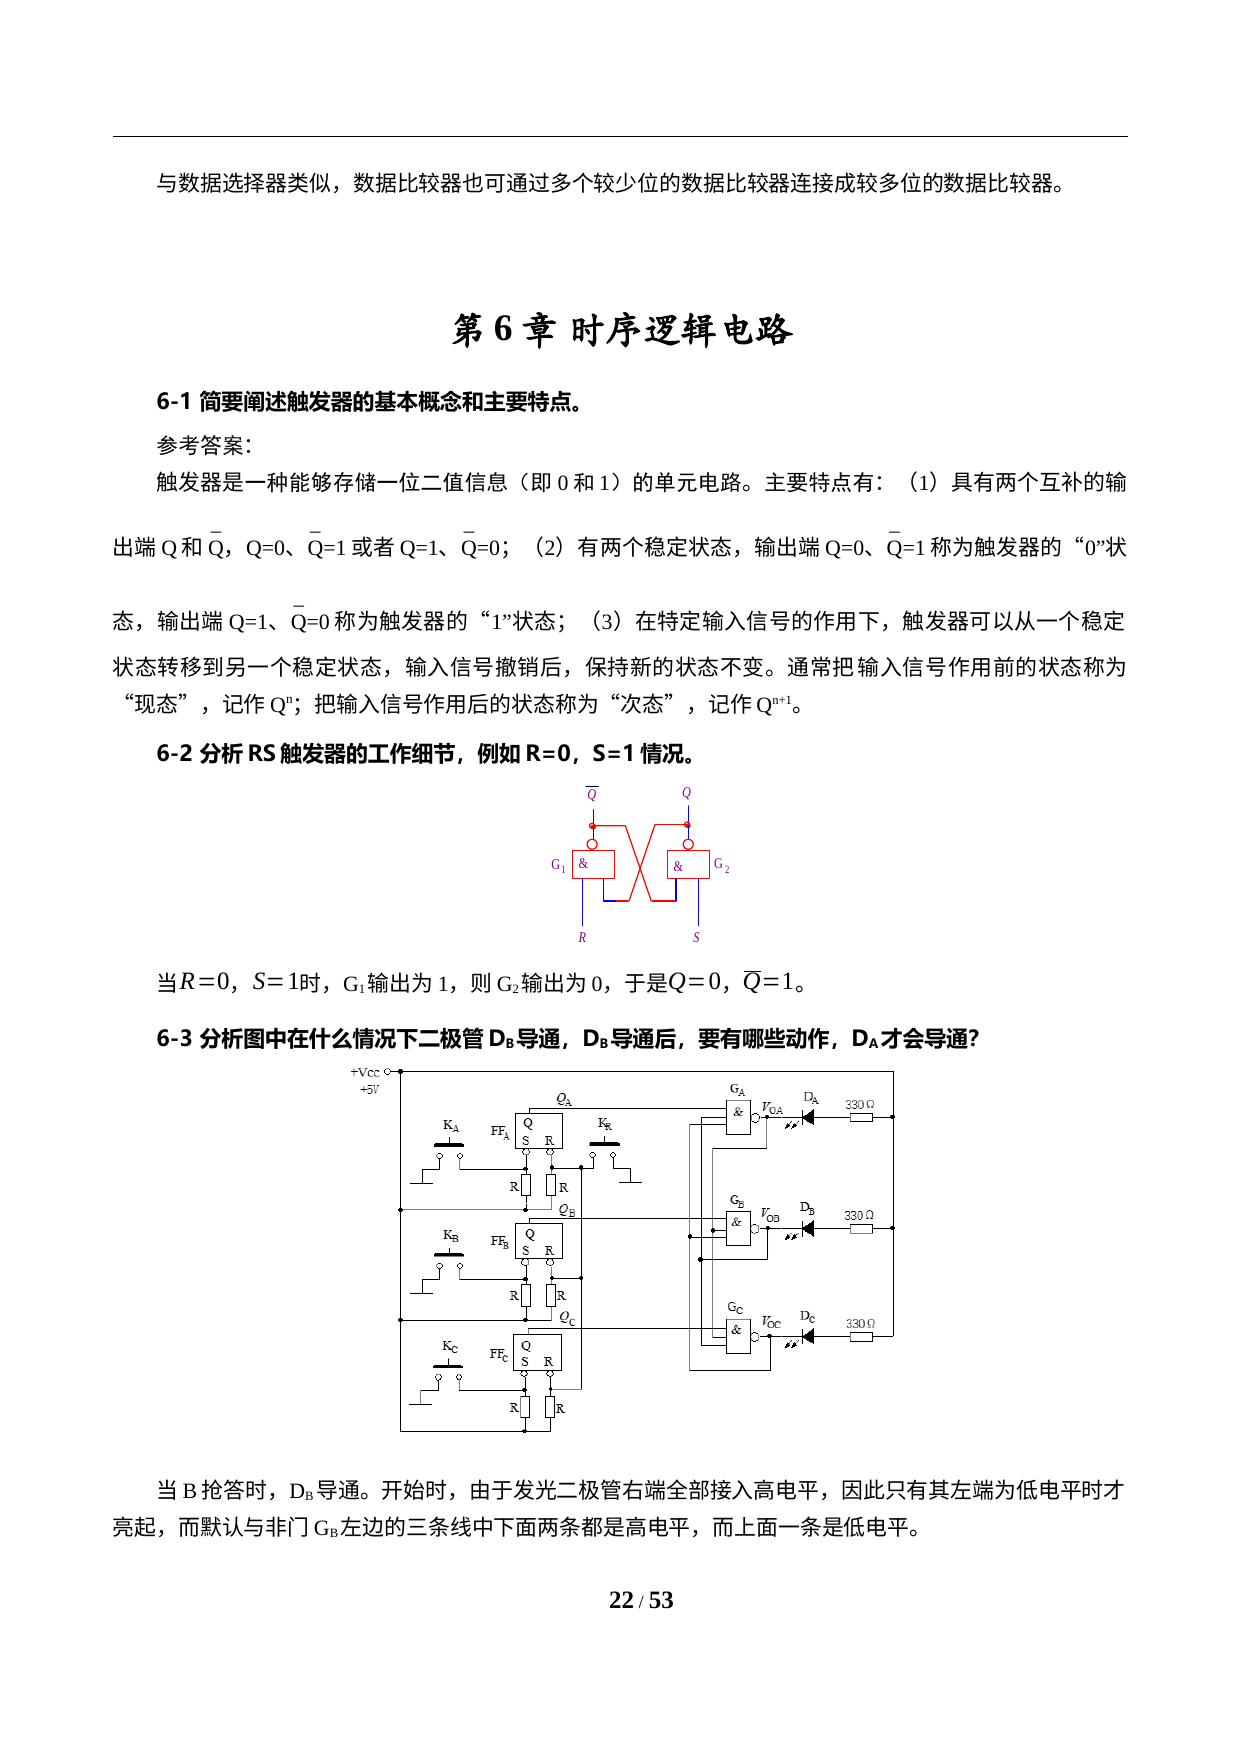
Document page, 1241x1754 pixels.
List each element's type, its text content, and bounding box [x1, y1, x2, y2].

text 触发器是一种能够存储一位二值信息（即0和1）的单元电路。主要特点有：（1）具有两个互补的输出端Q和，Q=0、=1或者Q=1、=0；（2）有两个稳定状态，输出端Q=0、=1称为触发器的“0”状态，输出端Q=1、=0称为触发器的“1”状态；（3）在特定输入信号的作用下，触发器可以从一个稳定状态转移到另一个稳定状态，输入信号撤销后，保持新的状态不变。通常把输入信号作用前的状态称为“现态”，记作Qn；把输入信号作用后的状态称为“次态”，记作Qn+1。 [112, 462, 1128, 722]
text 参考答案： [112, 425, 1128, 462]
text 当，时，G1输出为1，则G2输出为0，于是，。 [112, 963, 1128, 1000]
text 当B抢答时，DB导通。开始时，由于发光二极管右端全部接入高电平，因此只有其左端为低电平时才亮起，而默认与非门GB左边的三条线中下面两条都是高电平，而上面一条是低电平。 [112, 1470, 1128, 1544]
text 与数据选择器类似，数据比较器也可通过多个较少位的数据比较器连接成较多位的数据比较器。 [112, 163, 1128, 200]
picture [344, 1062, 897, 1437]
subtitle 6-1 简要阐述触发器的基本概念和主要特点。 [112, 382, 1128, 419]
subtitle 第6章 时序逻辑电路 [112, 291, 1128, 365]
subtitle 6-3 分析图中在什么情况下二极管DB导通，DB导通后，要有哪些动作，DA才会导通？ [112, 1019, 1128, 1056]
subtitle 6-2 分析RS触发器的工作细节，例如R=0，S=1情况。 [112, 734, 1128, 771]
